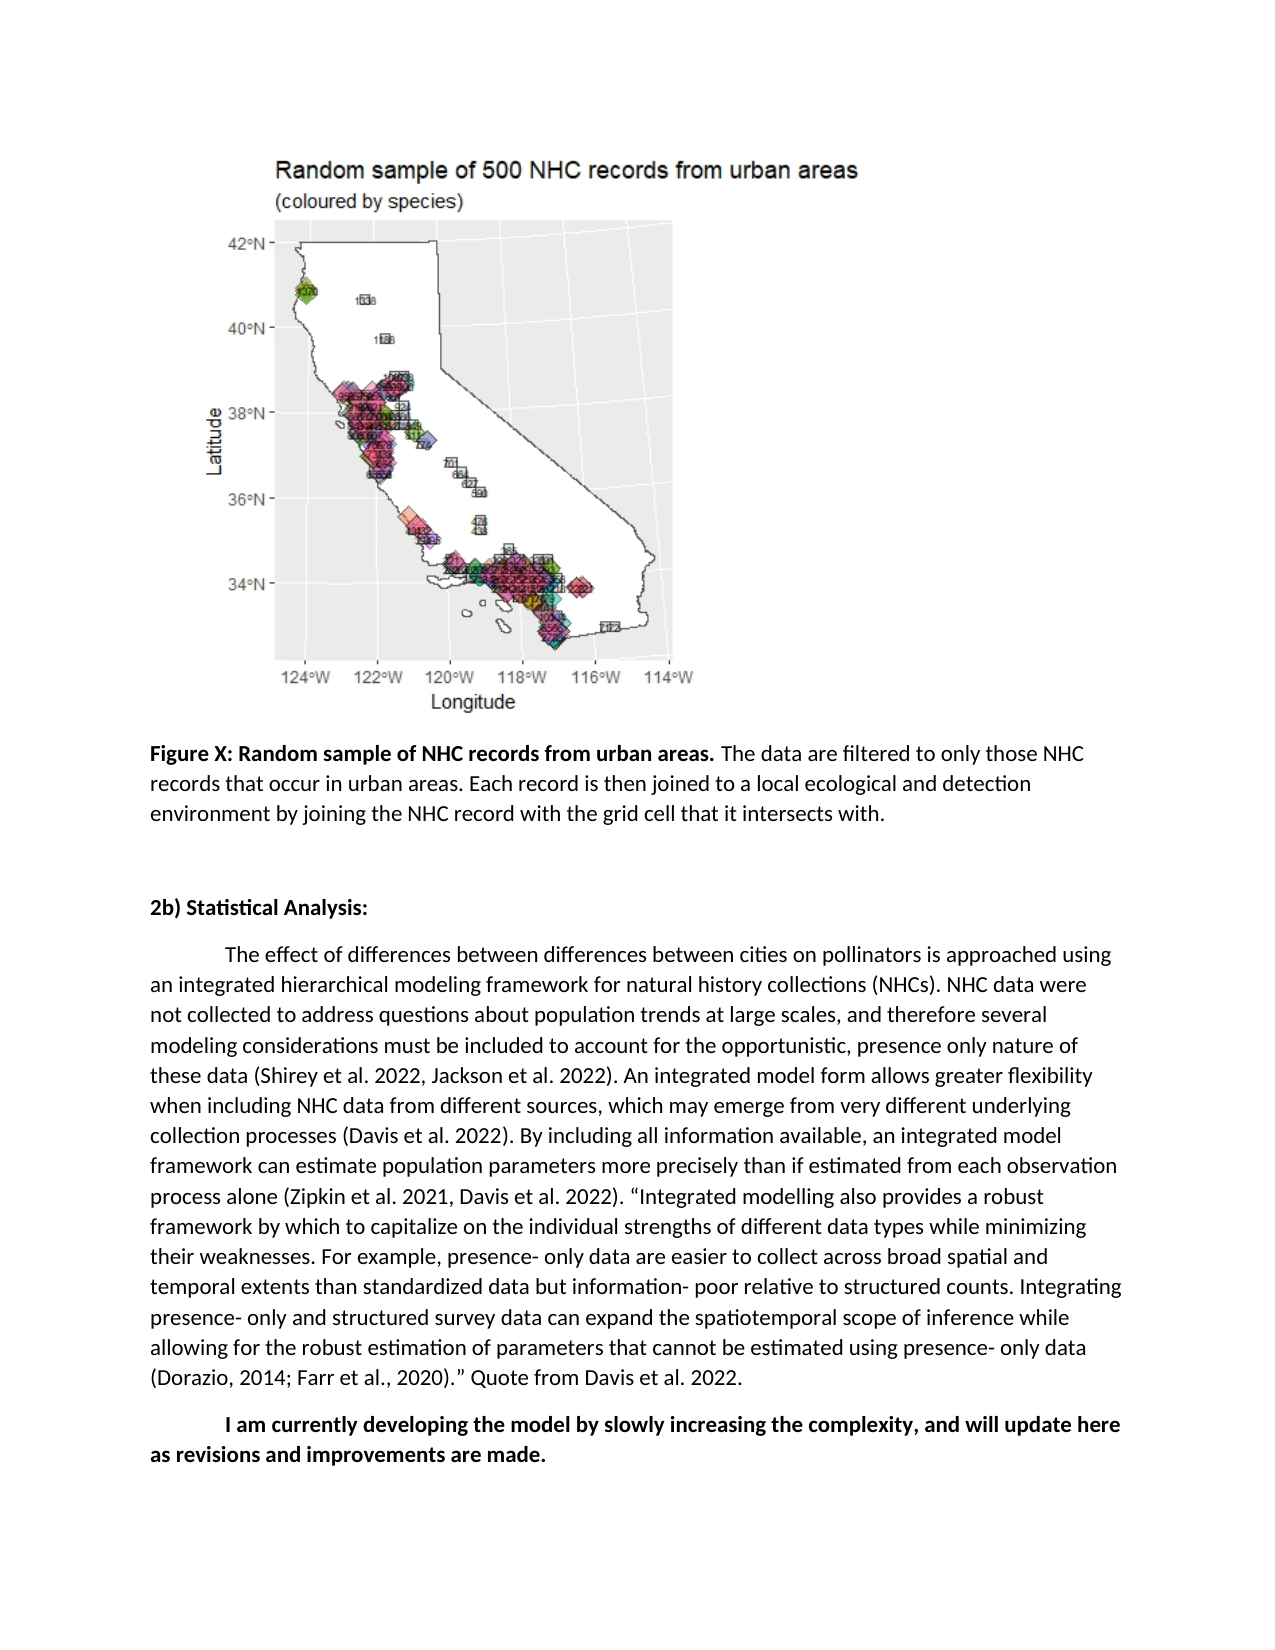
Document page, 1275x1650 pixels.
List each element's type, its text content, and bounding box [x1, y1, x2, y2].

text I am currently developing the model by slowly increasing the complexity, and will update here as revisions and improvements are made. [150, 1410, 1125, 1468]
text Figure X: Random sample of NHC records from urban areas. The data are filtered to only those NHC records that occur in urban areas. Each record is then joined to a local ecological and detection environment by joining the NHC record with the grid cell that it intersects with. [150, 739, 1125, 827]
text The effect of differences between differences between cities on pollinators is approached using an integrated hierarchical modeling framework for natural history collections (NHCs). NHC data were not collected to address questions about population trends at large scales, and therefore several modeling considerations must be included to account for the opportunistic, presence only nature of these data (Shirey et al. 2022, Jackson et al. 2022). An integrated model form allows greater flexibility when including NHC data from different sources, which may emerge from very different underlying collection processes (Davis et al. 2022). By including all information available, an integrated model framework can estimate population parameters more precisely than if estimated from each observation process alone (Zipkin et al. 2021, Davis et al. 2022). “Integrated modelling also provides a robust framework by which to capitalize on the individual strengths of different data types while minimizing their weaknesses. For example, presence- only data are easier to collect across broad spatial and temporal extents than standardized data but information- poor relative to structured counts. Integrating presence- only and structured survey data can expand the spatiotemporal scope of inference while allowing for the robust estimation of parameters that cannot be estimated using presence- only data (Dorazio, 2014; Farr et al., 2020).” Quote from Davis et al. 2022. [150, 940, 1125, 1391]
picture [150, 150, 875, 721]
text 2b) Statistical Analysis: [150, 893, 1125, 921]
